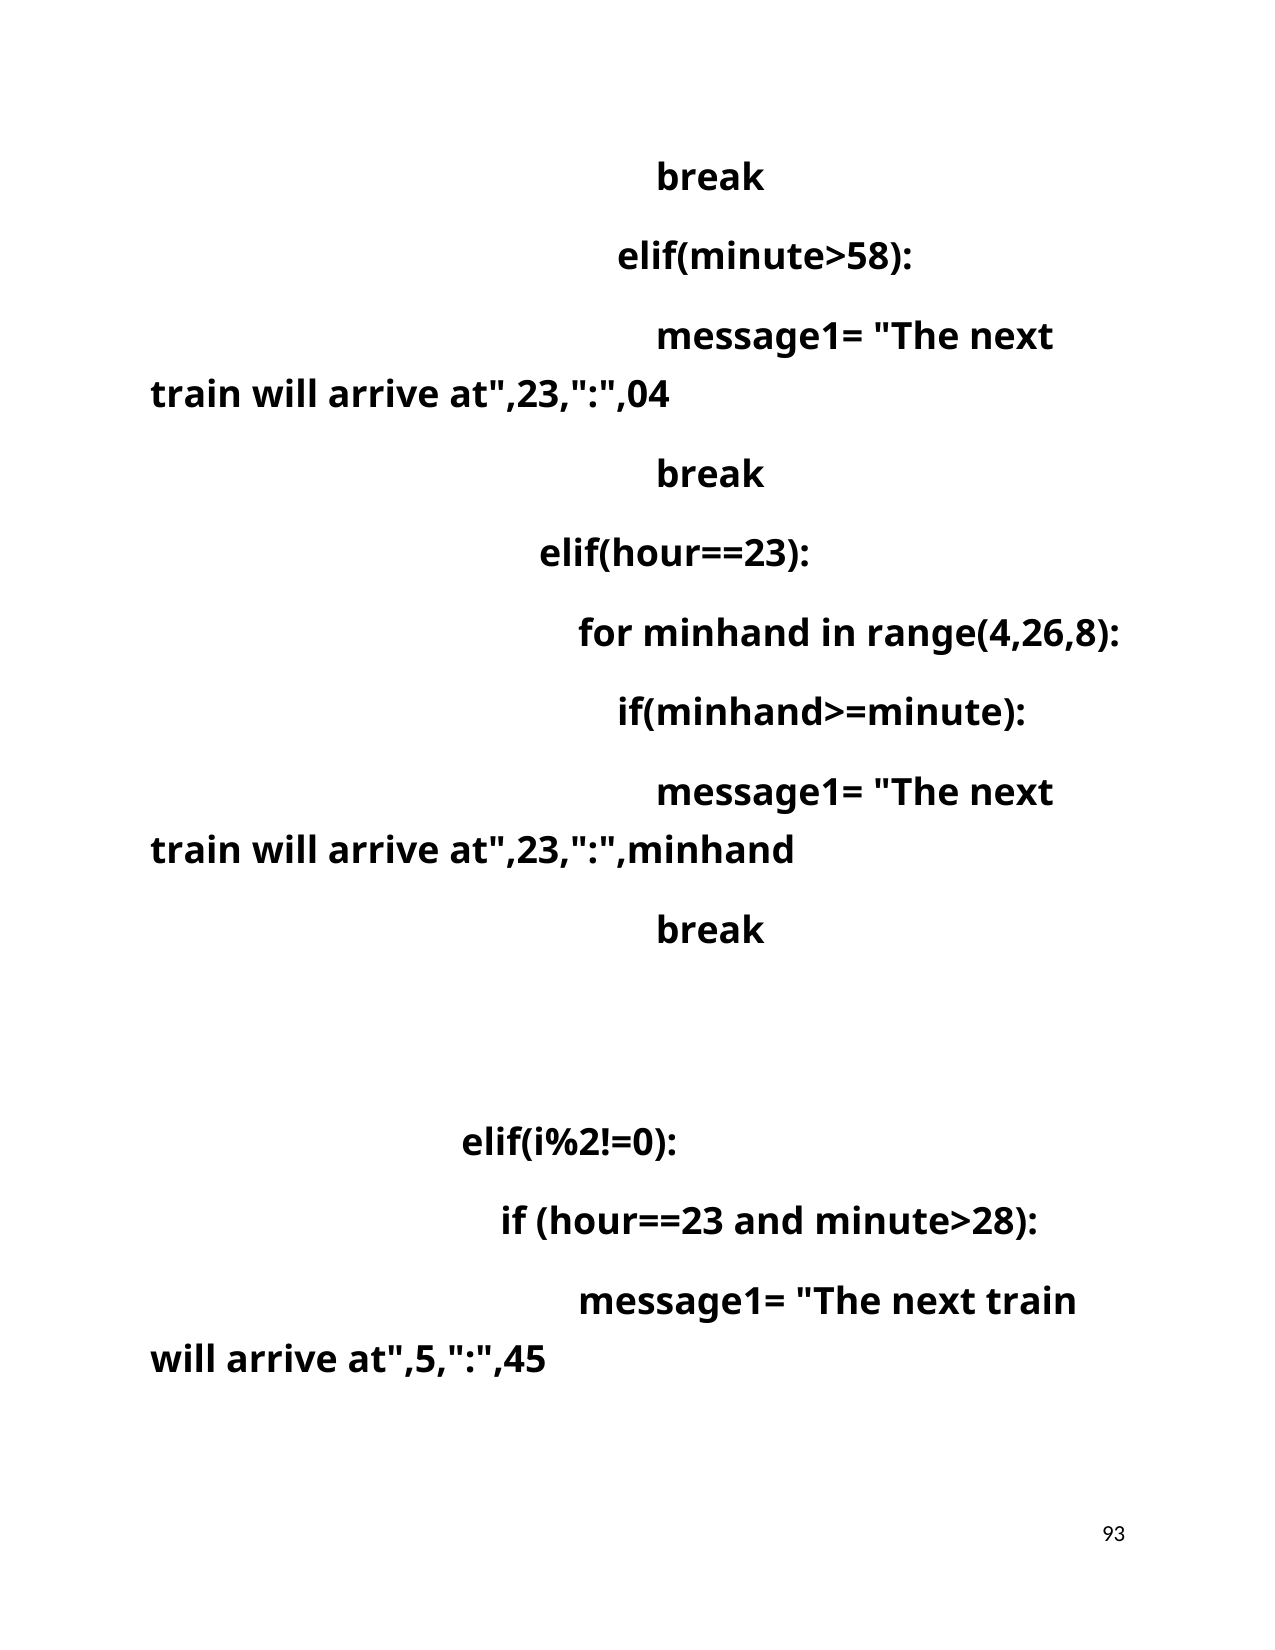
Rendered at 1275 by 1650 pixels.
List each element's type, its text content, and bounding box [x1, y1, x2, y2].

text if (hour==23 and minute>28): [150, 1194, 1125, 1246]
text break [150, 903, 1125, 954]
text for minhand in range(4,26,8): [150, 606, 1125, 657]
text break [150, 150, 1125, 201]
text if(minhand>=minute): [150, 686, 1125, 737]
text message1= "The next train will arrive at",23,":",04 [150, 309, 1125, 419]
text elif(i%2!=0): [150, 1115, 1125, 1166]
text message1= "The next train will arrive at",5,":",45 [150, 1274, 1125, 1384]
text break [150, 447, 1125, 498]
text elif(hour==23): [150, 527, 1125, 578]
text message1= "The next train will arrive at",23,":",minhand [150, 765, 1125, 875]
text elif(minute>58): [150, 229, 1125, 281]
